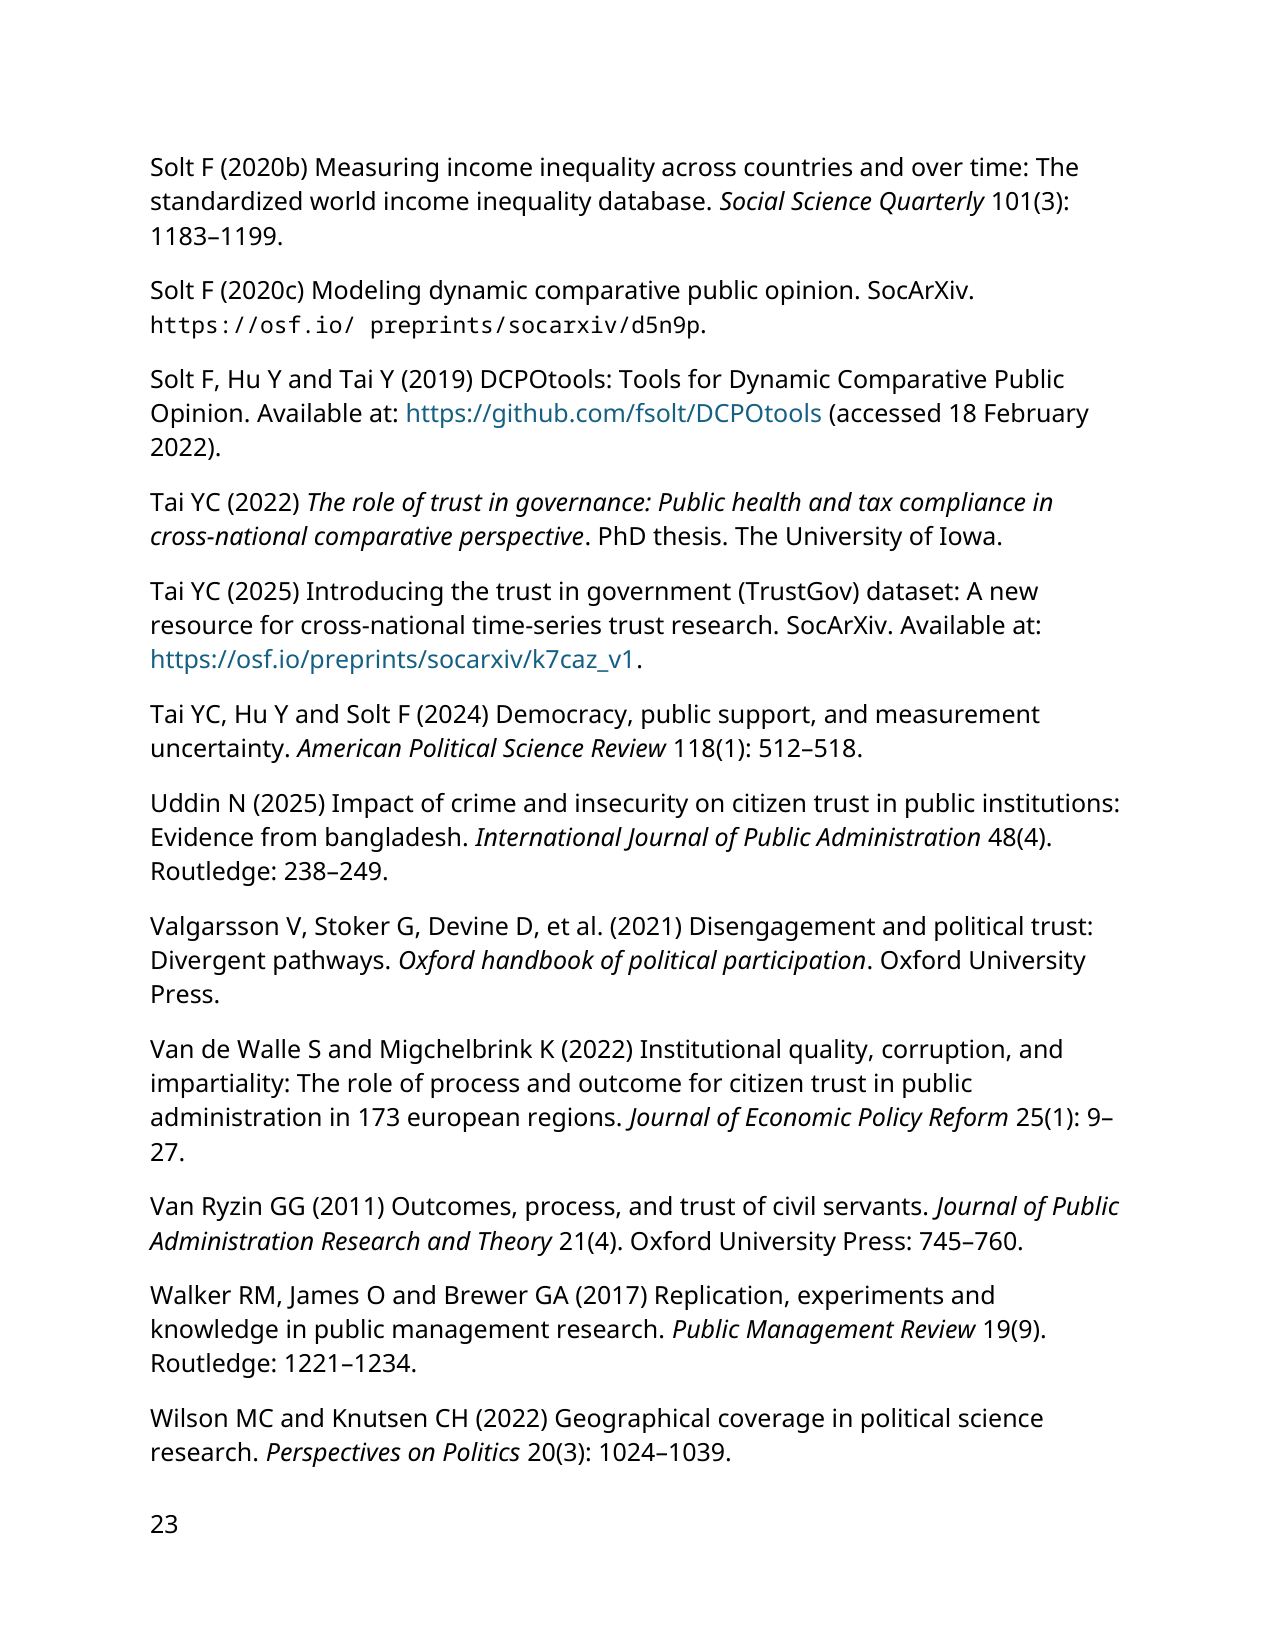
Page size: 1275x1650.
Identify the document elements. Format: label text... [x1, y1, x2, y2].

text Valgarsson V, Stoker G, Devine D, et al. (2021) Disengagement and political trust: Divergent pathways. Oxford handbook of political participation. Oxford University Press. [150, 909, 1125, 1011]
text Solt F (2020c) Modeling dynamic comparative public opinion. SocArXiv. https://osf.io/ preprints/socarxiv/d5n9p. [150, 273, 1125, 341]
text Solt F, Hu Y and Tai Y (2019) DCPOtools: Tools for Dynamic Comparative Public Opinion. Available at: https://github.com/fsolt/DCPOtools (accessed 18 February 2022). [150, 362, 1125, 464]
text Walker RM, James O and Brewer GA (2017) Replication, experiments and knowledge in public management research. Public Management Review 19(9). Routledge: 1221–1234. [150, 1278, 1125, 1380]
text Solt F (2020b) Measuring income inequality across countries and over time: The standardized world income inequality database. Social Science Quarterly 101(3): 1183–1199. [150, 150, 1125, 252]
text Tai YC, Hu Y and Solt F (2024) Democracy, public support, and measurement uncertainty. American Political Science Review 118(1): 512–518. [150, 697, 1125, 765]
text Tai YC (2025) Introducing the trust in government (TrustGov) dataset: A new resource for cross-national time-series trust research. SocArXiv. Available at: https://osf.io/preprints/socarxiv/k7caz_v1. [150, 574, 1125, 676]
text Uddin N (2025) Impact of crime and insecurity on citizen trust in public institutions: Evidence from bangladesh. International Journal of Public Administration 48(4). Routledge: 238–249. [150, 786, 1125, 888]
text Van de Walle S and Migchelbrink K (2022) Institutional quality, corruption, and impartiality: The role of process and outcome for citizen trust in public administration in 173 european regions. Journal of Economic Policy Reform 25(1): 9–27. [150, 1032, 1125, 1168]
text Wilson MC and Knutsen CH (2022) Geographical coverage in political science research. Perspectives on Politics 20(3): 1024–1039. [150, 1401, 1125, 1469]
text Tai YC (2022) The role of trust in governance: Public health and tax compliance in cross-national comparative perspective. PhD thesis. The University of Iowa. [150, 485, 1125, 553]
text Van Ryzin GG (2011) Outcomes, process, and trust of civil servants. Journal of Public Administration Research and Theory 21(4). Oxford University Press: 745–760. [150, 1189, 1125, 1257]
